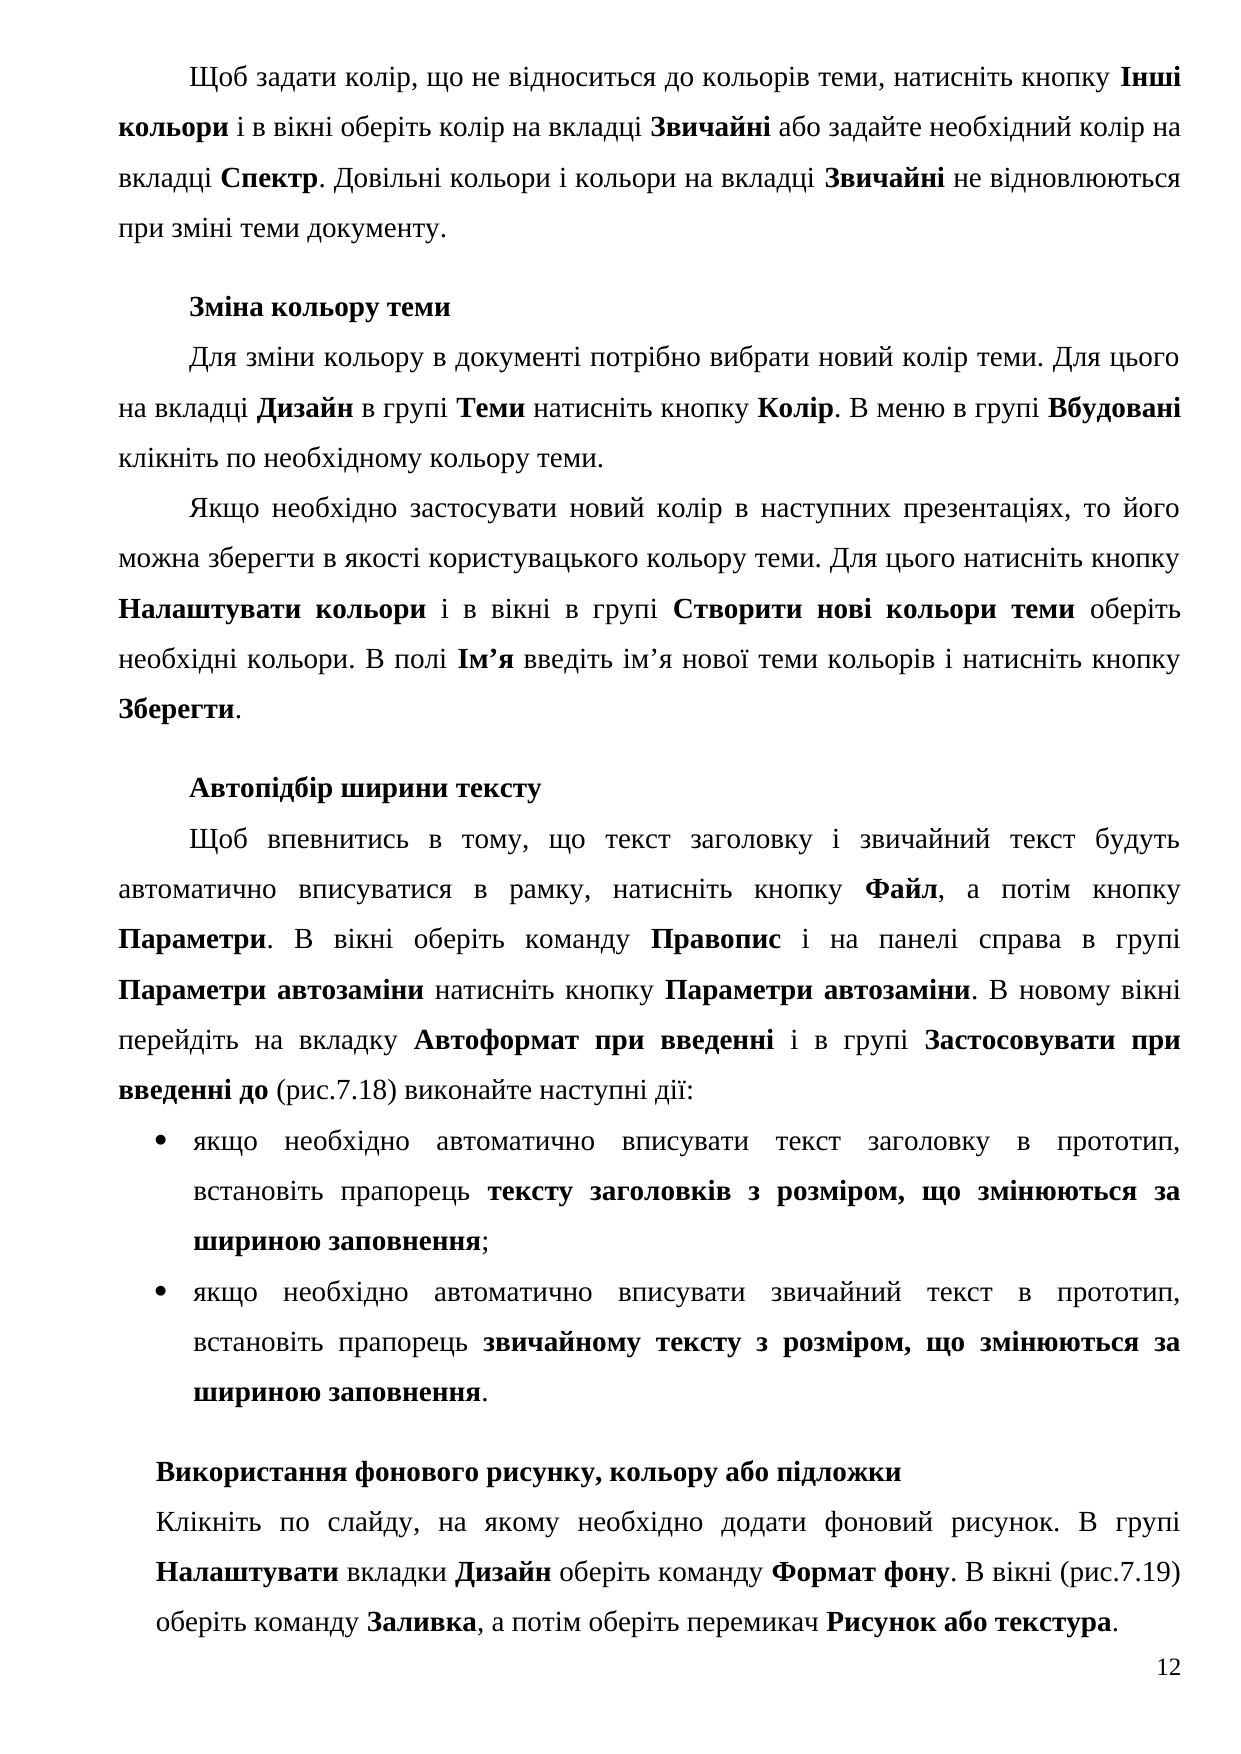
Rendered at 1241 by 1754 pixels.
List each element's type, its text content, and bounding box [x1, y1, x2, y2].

text Використання фонового рисунку, кольору або підложки [156, 1454, 1181, 1487]
text Щоб впевнитись в тому, що текст заголовку і звичайний текст будуть автоматично вписуватися в рамку, натисніть кнопку Файл, а потім кнопку Параметри. В вікні оберіть команду Правопис і на панелі справа в групі Параметри автозаміни натисніть кнопку Параметри автозаміни. В новому вікні перейдіть на вкладку Автоформат при введенні і в групі Застосовувати при введенні до (рис.7.18) виконайте наступні дії: [118, 821, 1181, 1106]
text Автопідбір ширини тексту [118, 771, 1181, 804]
text Зміна кольору теми [118, 289, 1181, 323]
text Для зміни кольору в документі потрібно вибрати новий колір теми. Для цього на вкладці Дизайн в групі Теми натисніть кнопку Колір. В меню в групі Вбудовані клікніть по необхідному кольору теми. [118, 339, 1181, 473]
list якщо необхідно автоматично вписувати текст заголовку в прототип, встановіть прапорець тексту заголовків з розміром, що змінюються за шириною заповнення; [156, 1123, 1181, 1257]
text Якщо необхідно застосувати новий колір в наступних презентаціях, то його можна зберегти в якості користувацького кольору теми. Для цього натисніть кнопку Налаштувати кольори і в вікні в групі Створити нові кольори теми оберіть необхідні кольори. В полі Ім’я введіть ім’я нової теми кольорів і натисніть кнопку Зберегти. [118, 490, 1181, 725]
list якщо необхідно автоматично вписувати звичайний текст в прототип, встановіть прапорець звичайному тексту з розміром, що змінюються за шириною заповнення. [156, 1274, 1181, 1408]
text Щоб задати колір, що не відноситься до кольорів теми, натисніть кнопку Інші кольори і в вікні оберіть колір на вкладці Звичайні або задайте необхідний колір на вкладці Спектр. Довільні кольори і кольори на вкладці Звичайні не відновлюються при зміні теми документу. [118, 59, 1181, 243]
text Клікніть по слайду, на якому необхідно додати фоновий рисунок. В групі Налаштувати вкладки Дизайн оберіть команду Формат фону. В вікні (рис.7.19) оберіть команду Заливка, а потім оберіть перемикач Рисунок або текстура. [156, 1504, 1181, 1638]
